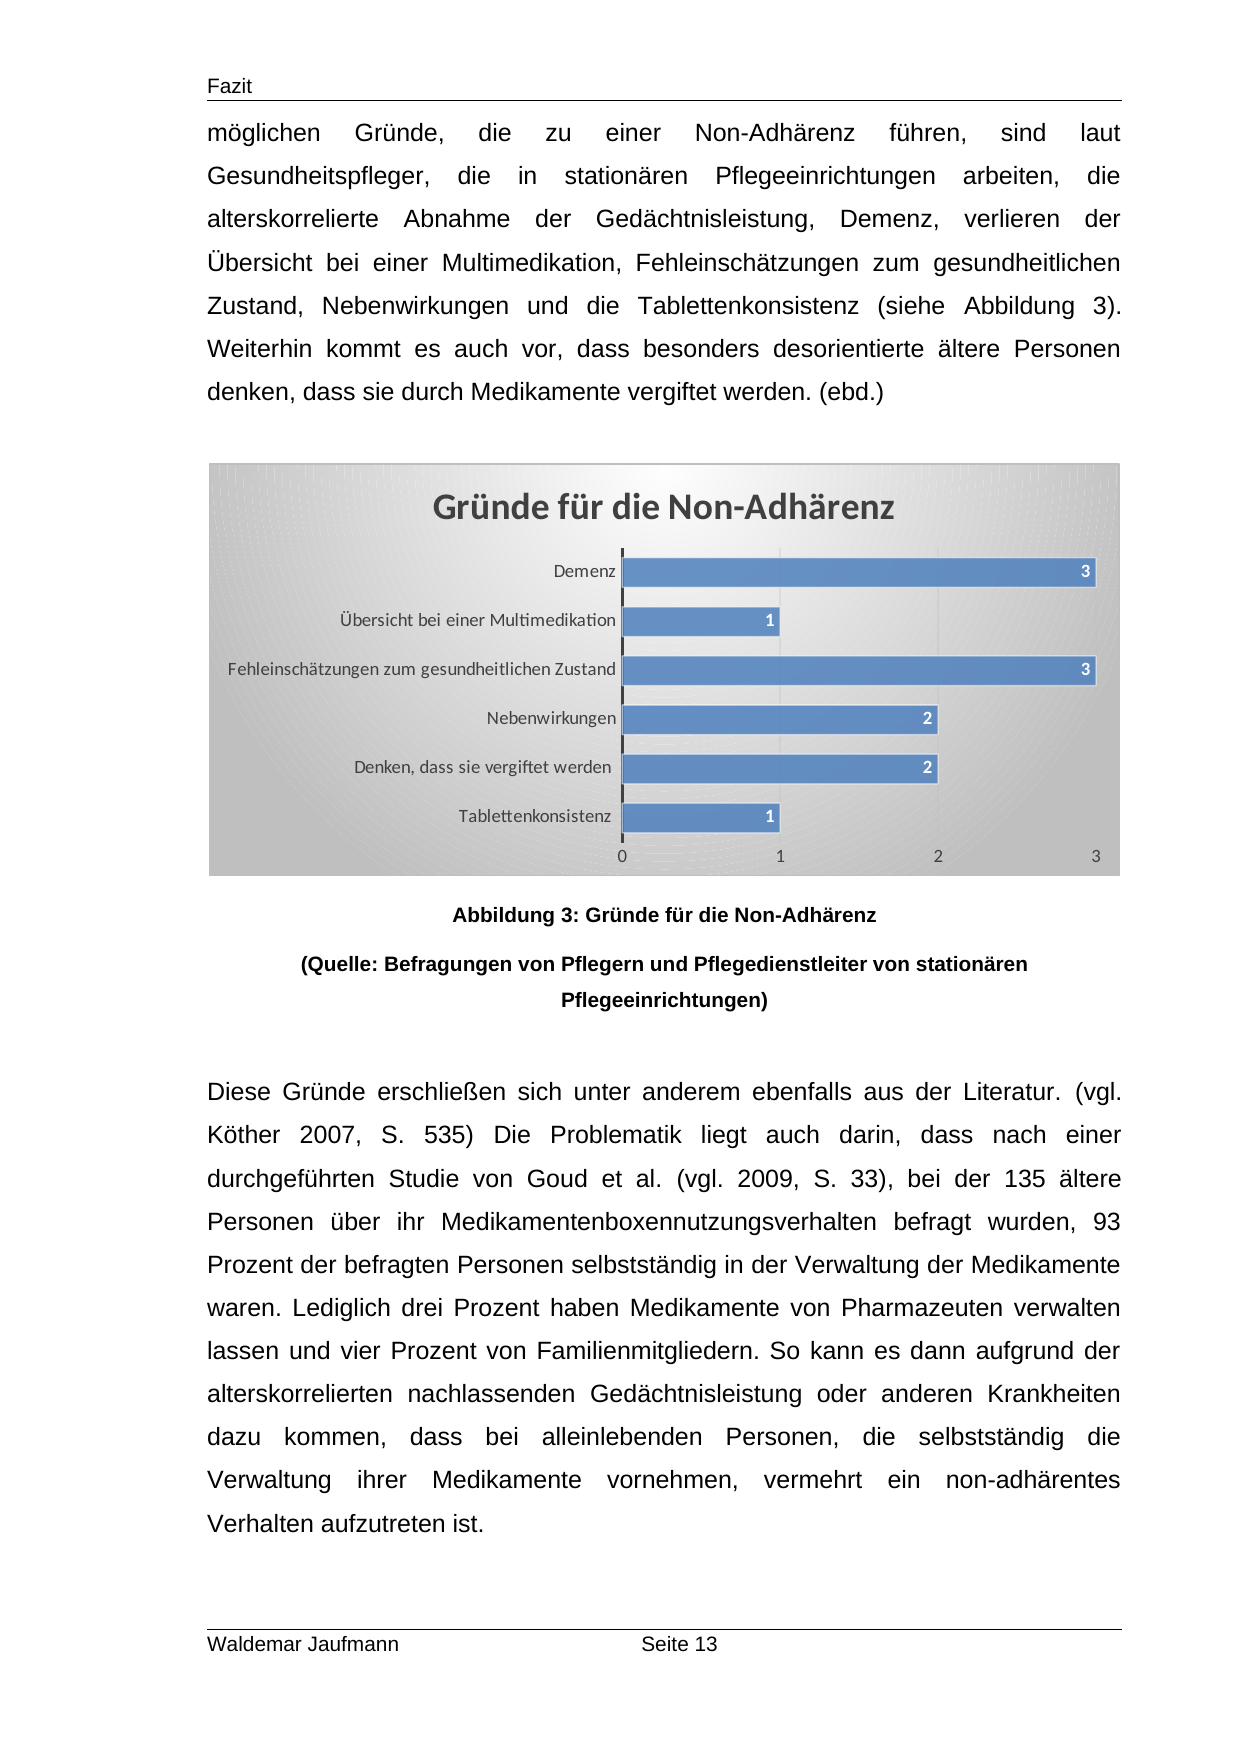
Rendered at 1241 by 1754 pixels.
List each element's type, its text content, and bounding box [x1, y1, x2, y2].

text Abbildung 3: Gründe für die Non-Adhärenz [207, 903, 1122, 927]
text Diese Gründe erschließen sich unter anderem ebenfalls aus der Literatur. (vgl. Köther 2007, S. 535) Die Problematik liegt auch darin, dass nach einer durchgeführten Studie von Goud et al. (vgl. 2009, S. 33), bei der 135 ältere Personen über ihr Medikamentenboxennutzungsverhalten befragt wurden, 93 Prozent der befragten Personen selbstständig in der Verwaltung der Medikamente waren. Lediglich drei Prozent haben Medikamente von Pharmazeuten verwalten lassen und vier Prozent von Familienmitgliedern. So kann es dann aufgrund der alterskorrelierten nachlassenden Gedächtnisleistung oder anderen Krankheiten dazu kommen, dass bei alleinlebenden Personen, die selbstständig die Verwaltung ihrer Medikamente vornehmen, vermehrt ein non-adhärentes Verhalten aufzutreten ist. [207, 1077, 1122, 1537]
text (Quelle: Befragungen von Pflegern und Pflegedienstleiter von stationären Pflegeeinrichtungen) [207, 952, 1122, 1012]
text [207, 118, 1122, 406]
